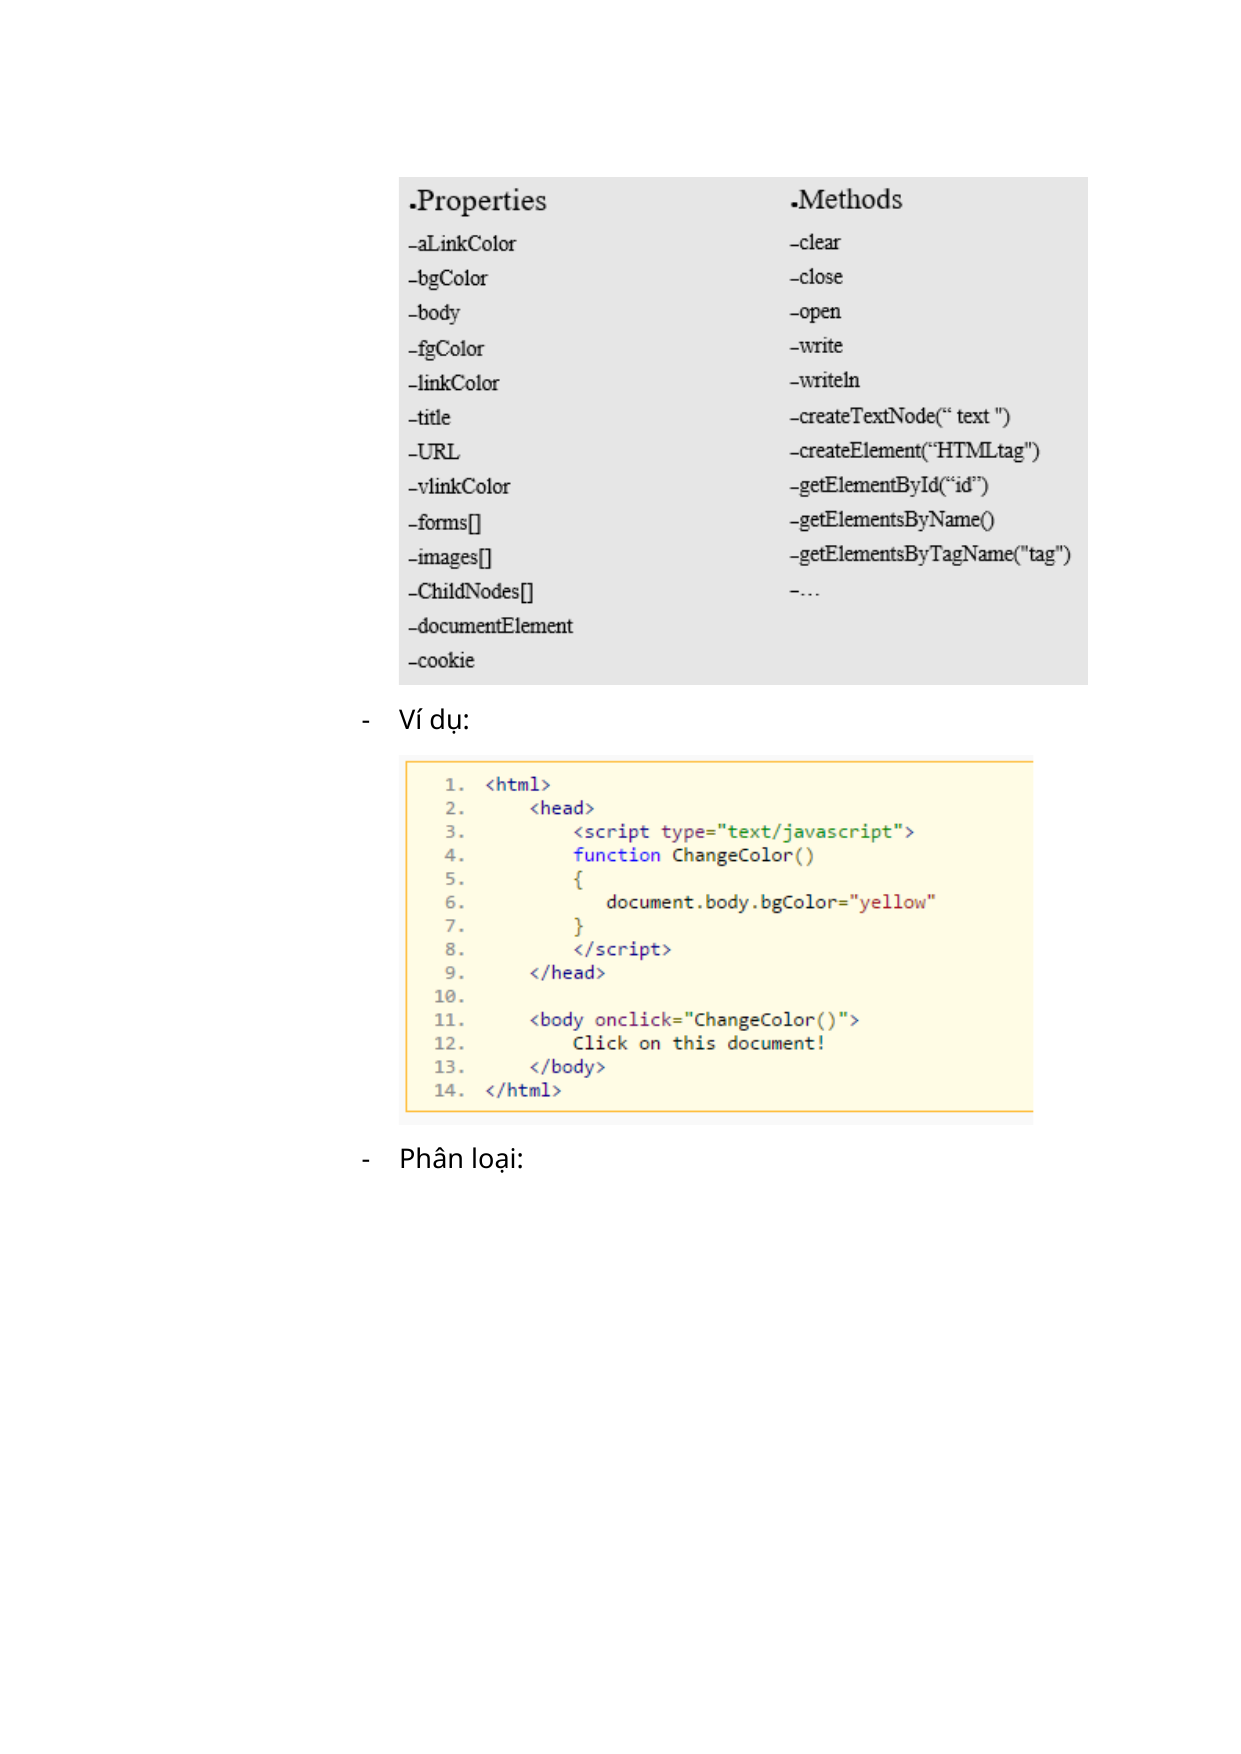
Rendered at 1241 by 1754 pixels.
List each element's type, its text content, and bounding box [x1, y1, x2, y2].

list Phân loại: [361, 1140, 1122, 1177]
picture [398, 755, 1034, 1125]
picture [398, 177, 1088, 685]
list Ví dụ: [361, 700, 1122, 737]
